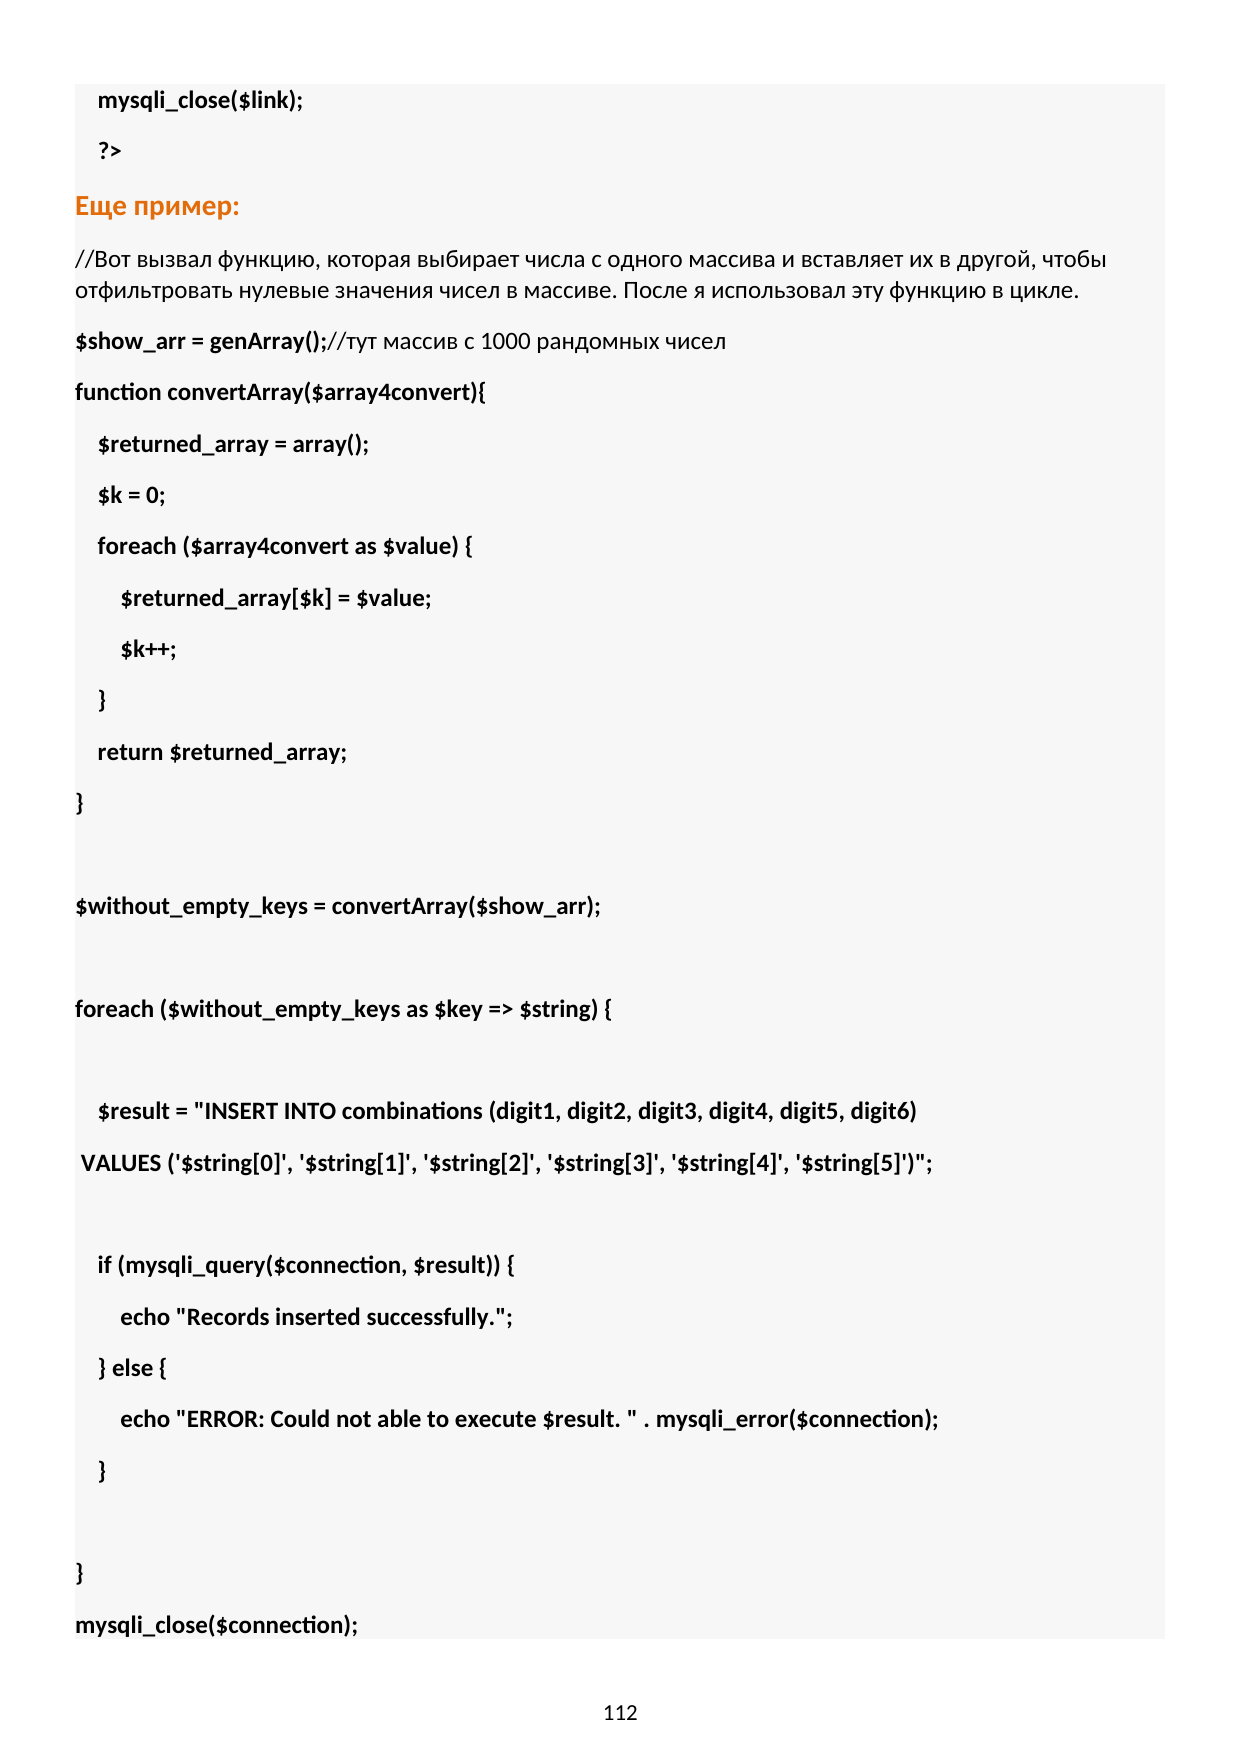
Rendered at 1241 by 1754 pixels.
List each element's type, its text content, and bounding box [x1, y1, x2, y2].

text $k = 0; [75, 479, 1165, 510]
text //Вот вызвал функцию, которая выбирает числа с одного массива и вставляет их в другой, чтобы отфильтровать нулевые значения чисел в массиве. После я использовал эту функцию в цикле. [75, 243, 1165, 304]
text } [75, 787, 1165, 818]
text foreach ($without_empty_keys as $key => $string) { [75, 993, 1165, 1023]
text VALUES ('$string[0]', '$string[1]', '$string[2]', '$string[3]', '$string[4]', '$string[5]')"; [75, 1147, 1165, 1177]
text if (mysqli_query($connection, $result)) { [75, 1249, 1165, 1280]
text } [75, 1455, 1165, 1485]
text function convertArray($array4convert){ [75, 376, 1165, 407]
text mysqli_close($link); [75, 84, 1165, 114]
text $show_arr = genArray();//тут массив с 1000 рандомных чисел [75, 325, 1165, 356]
text $k++; [75, 633, 1165, 664]
text } [75, 1558, 1165, 1588]
text $returned_array = array(); [75, 428, 1165, 458]
text } else { [75, 1352, 1165, 1383]
text echo "ERROR: Could not able to execute $result. " . mysqli_error($connection); [75, 1403, 1165, 1434]
text echo "Records inserted successfully."; [75, 1301, 1165, 1331]
text $without_empty_keys = convertArray($show_arr); [75, 890, 1165, 921]
text $result = "INSERT INTO combinations (digit1, digit2, digit3, digit4, digit5, digit6) [75, 1095, 1165, 1126]
text Еще пример: [75, 187, 1165, 222]
text return $returned_array; [75, 736, 1165, 766]
text ?> [75, 135, 1165, 166]
text mysqli_close($connection); [75, 1609, 1165, 1639]
text foreach ($array4convert as $value) { [75, 531, 1165, 561]
text } [75, 684, 1165, 715]
text $returned_array[$k] = $value; [75, 582, 1165, 612]
